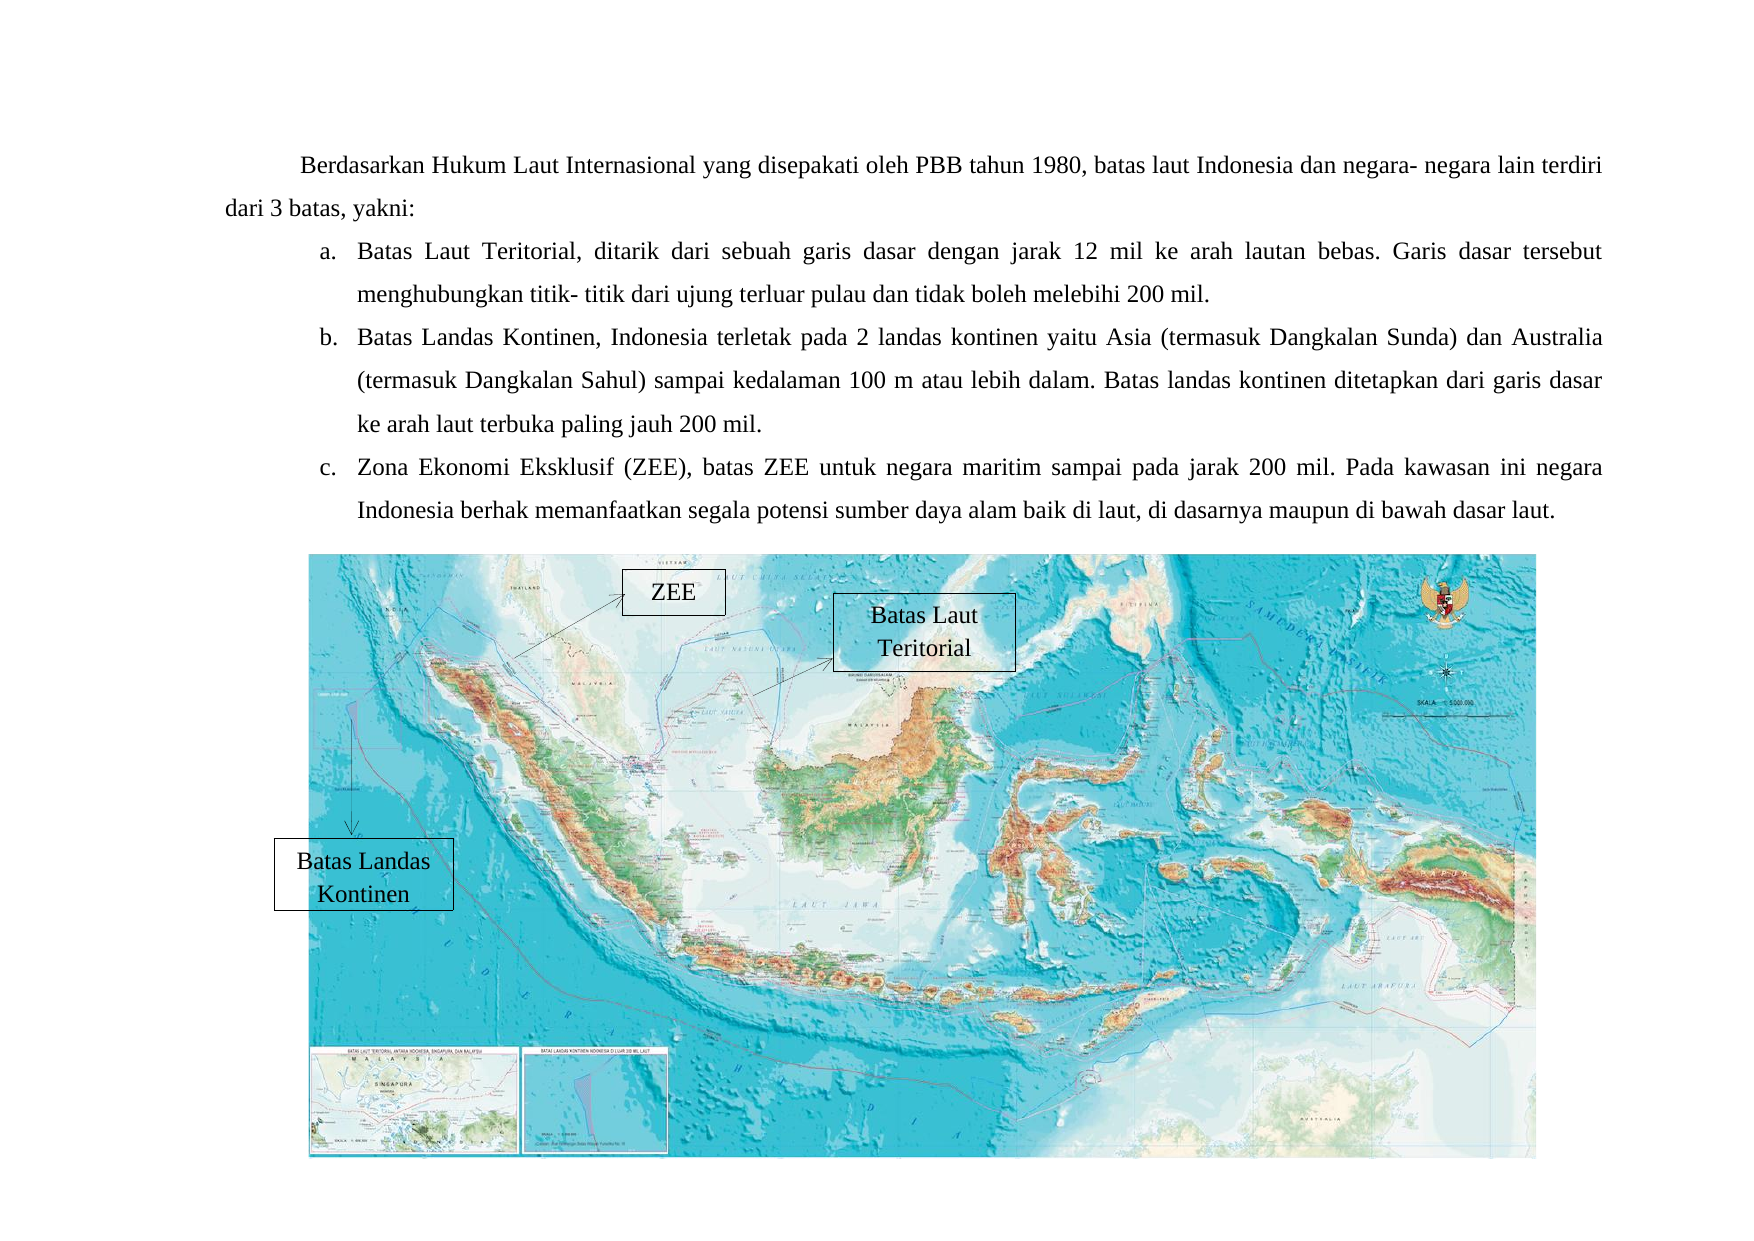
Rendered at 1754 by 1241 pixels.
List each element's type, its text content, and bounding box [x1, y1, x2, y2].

list Zona Ekonomi Eksklusif (ZEE), batas ZEE untuk negara maritim sampai pada jarak 200 mil. Pada kawasan ini negara Indonesia berhak memanfaatkan segala potensi sumber daya alam baik di laut, di dasarnya maupun di bawah dasar laut. [319, 452, 1604, 524]
picture [308, 839, 453, 910]
picture [308, 554, 1537, 1159]
text Berdasarkan Hukum Laut Internasional yang disepakati oleh PBB tahun 1980, batas laut Indonesia dan negara- negara lain terdiri dari 3 batas, yakni: [225, 150, 1604, 222]
list Batas Landas Kontinen, Indonesia terletak pada 2 landas kontinen yaitu Asia (termasuk Dangkalan Sunda) dan Australia (termasuk Dangkalan Sahul) sampai kedalaman 100 m atau lebih dalam. Batas landas kontinen ditetapkan dari garis dasar ke arah laut terbuka paling jauh 200 mil. [319, 322, 1604, 437]
list Batas Laut Teritorial, ditarik dari sebuah garis dasar dengan jarak 12 mil ke arah lautan bebas. Garis dasar tersebut menghubungkan titik- titik dari ujung terluar pulau dan tidak boleh melebihi 200 mil. [319, 236, 1604, 308]
